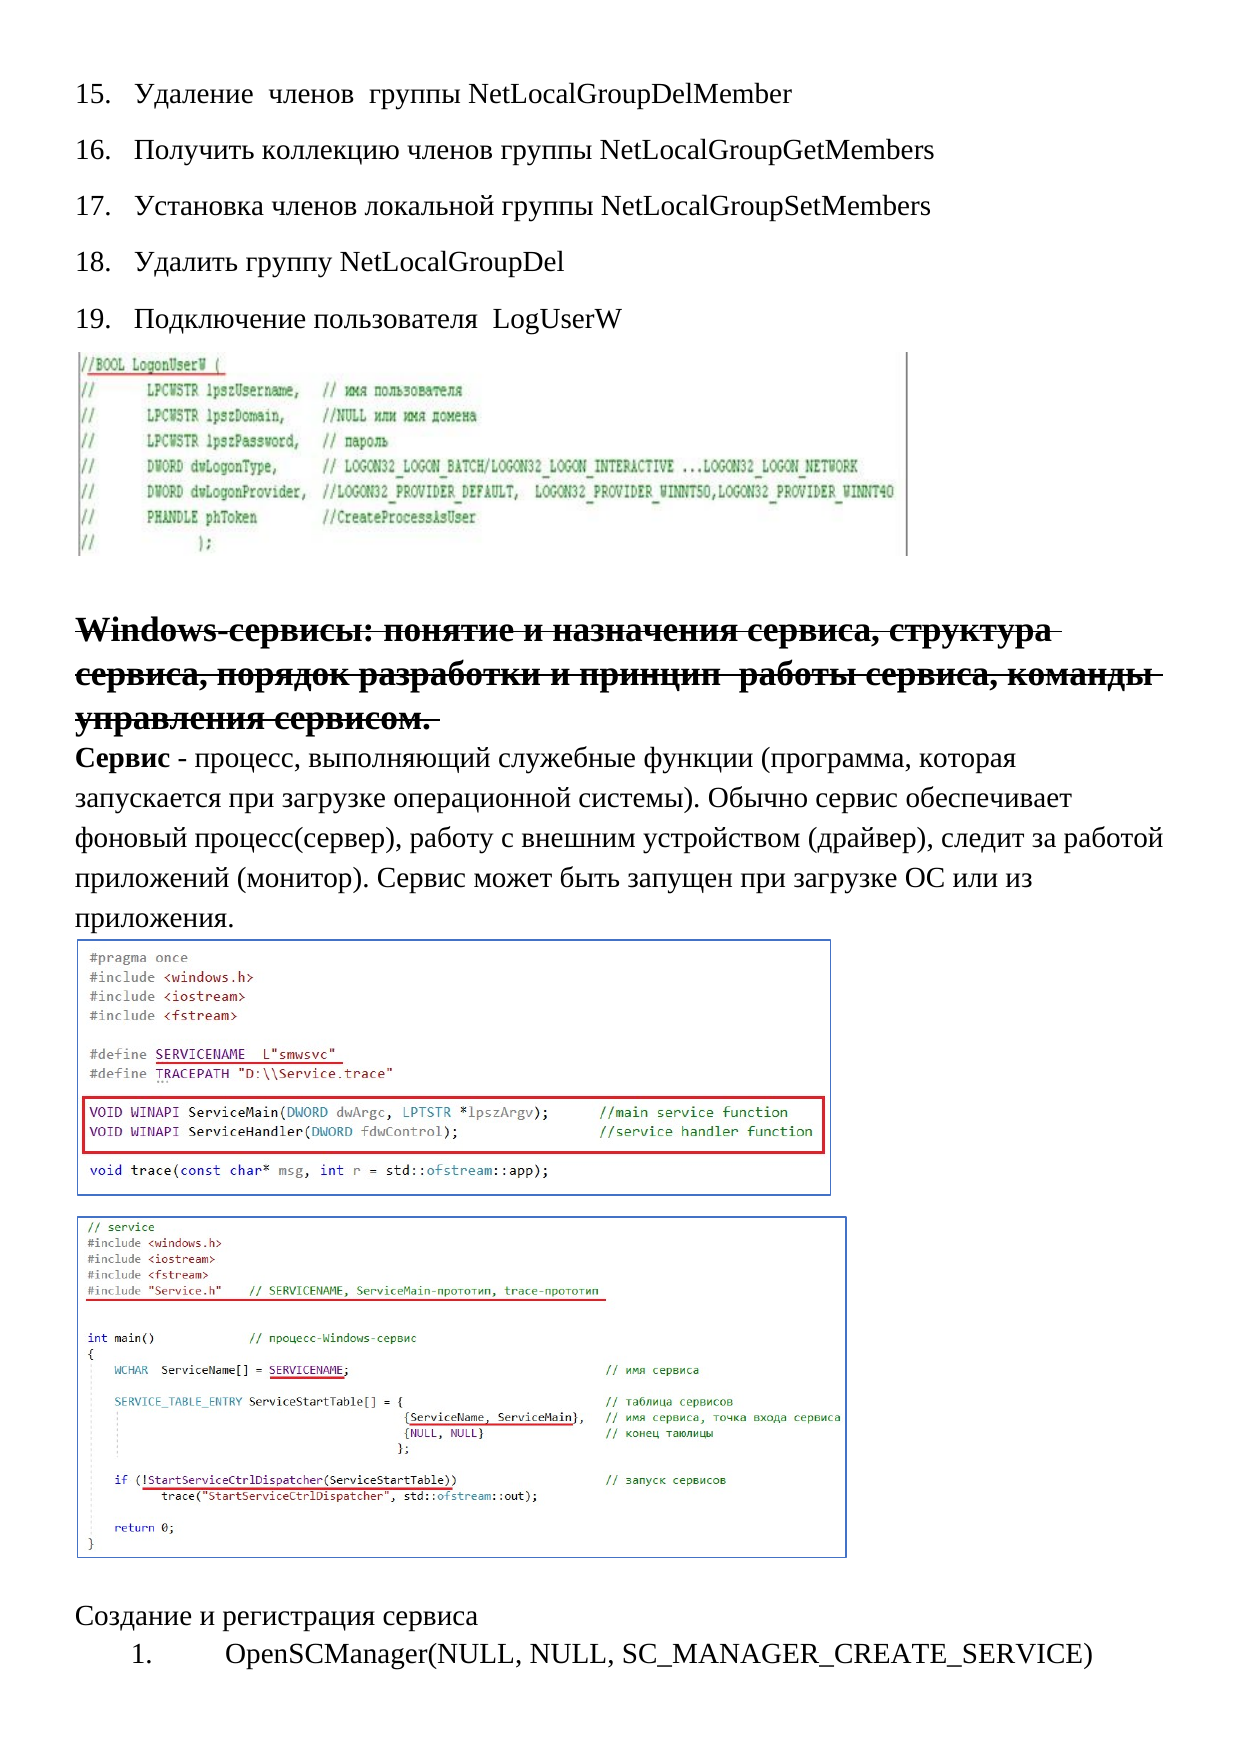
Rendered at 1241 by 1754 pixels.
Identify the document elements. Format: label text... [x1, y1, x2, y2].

list Удаление членов группы NetLocalGroupDelMember [75, 76, 1166, 110]
picture [78, 941, 830, 1194]
list Удалить группу NetLocalGroupDel [75, 244, 1166, 278]
list Получить коллекцию членов группы NetLocalGroupGetMembers [75, 132, 1166, 166]
picture [78, 352, 908, 556]
picture [78, 1218, 845, 1557]
list Установка членов локальной группы NetLocalGroupSetMembers [75, 188, 1166, 222]
list OpenSCManager(NULL, NULL, SC_MANAGER_CREATE_SERVICE) [93, 1636, 1140, 1669]
text Сервис - процесс, выполняющий служебные функции (программа, которая запускается при загрузке операционной системы). Обычно сервис обеспечивает фоновый процесс(сервер), работу с внешним устройством (драйвер), следит за работой приложений (монитор). Сервис может быть запущен при загрузке ОС или из приложения. [74, 740, 1167, 933]
list Подключение пользователя LogUserW [75, 301, 1166, 334]
subtitle Windows-сервисы: понятие и назначения сервиса, структура сервиса, порядок разработки и принцип работы сервиса, команды управления сервисом. [75, 608, 1170, 737]
text Создание и регистрация сервиса [74, 1598, 1166, 1632]
